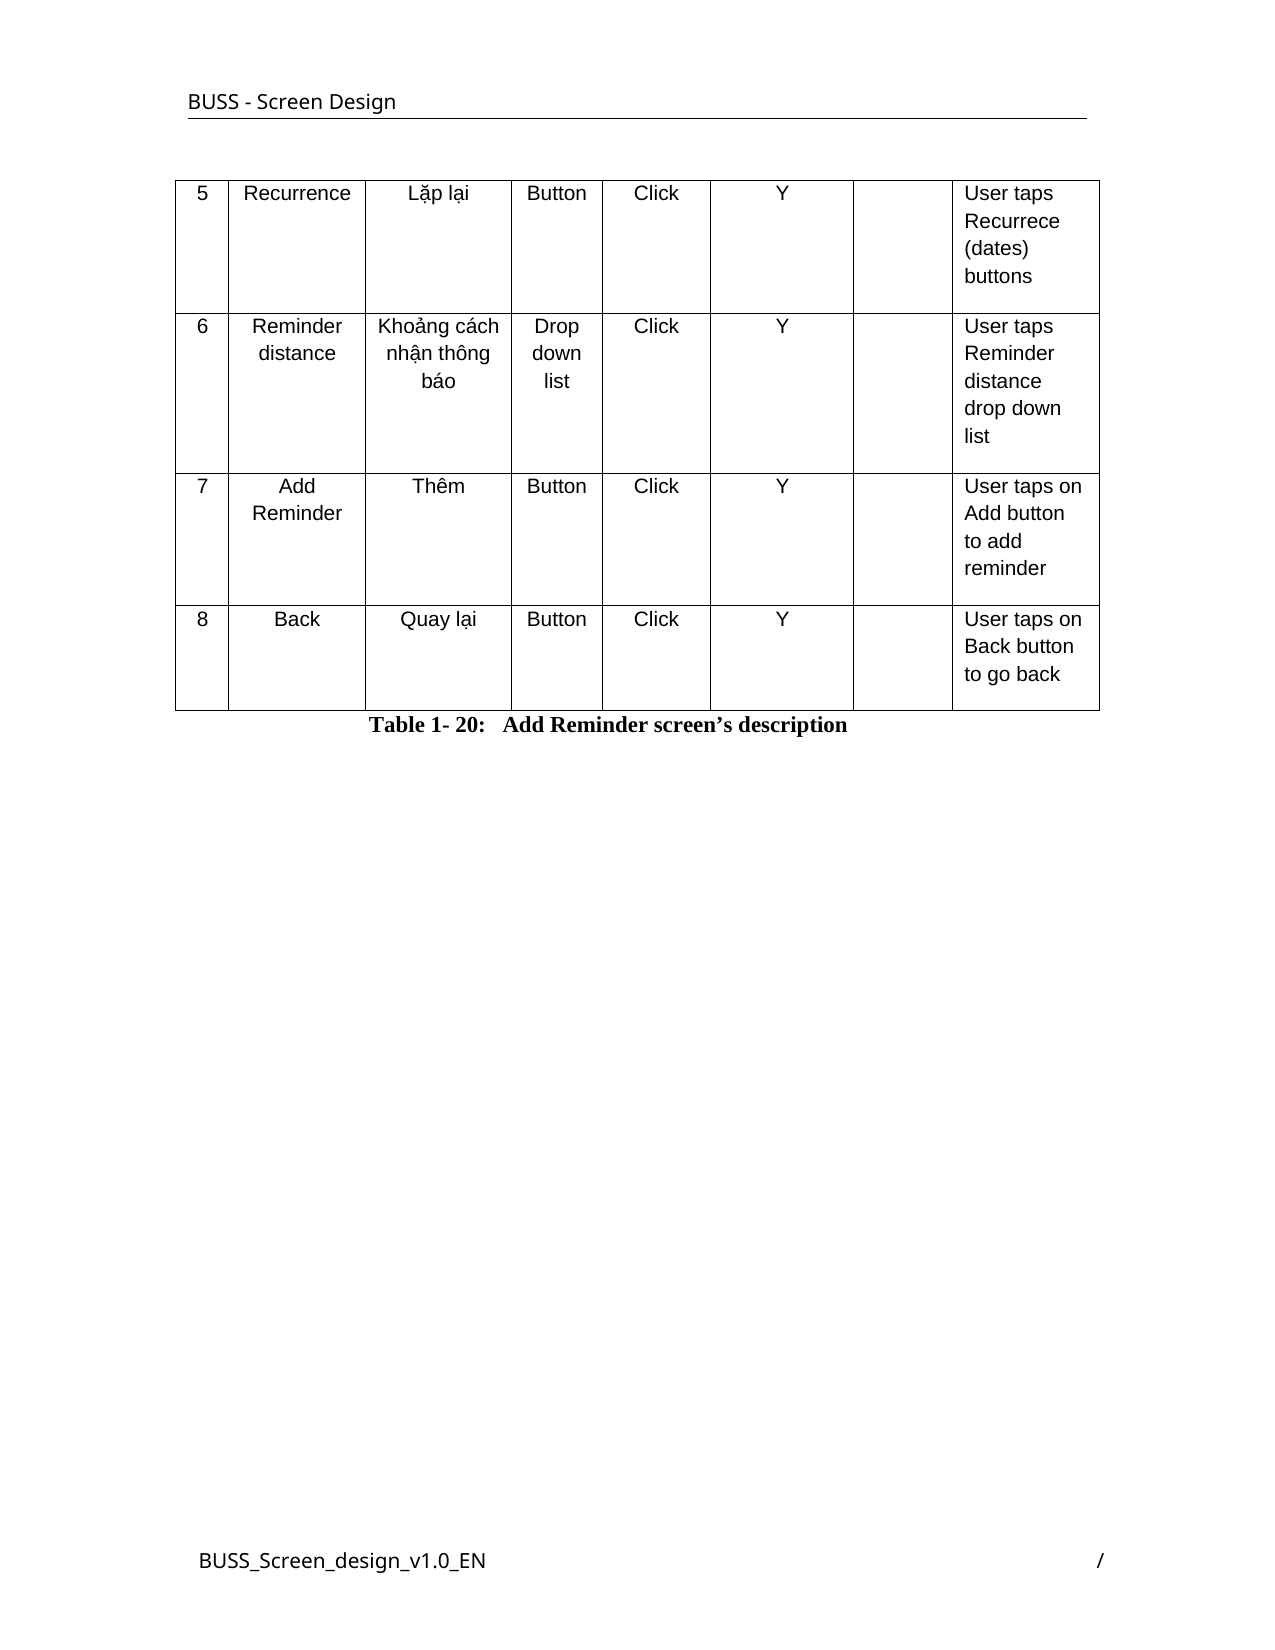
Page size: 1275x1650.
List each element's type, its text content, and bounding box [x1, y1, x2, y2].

list Add Reminder screen’s description [187, 711, 1087, 738]
table_cell Click [603, 606, 710, 710]
table_cell Y [711, 606, 853, 710]
table_cell User taps on Add button to add reminder [953, 474, 1099, 605]
table_cell Button [512, 474, 602, 605]
table_cell [854, 474, 952, 605]
table_cell 5 [176, 181, 228, 313]
table_cell 7 [176, 474, 228, 605]
table_cell User taps Reminder distance drop down list [953, 314, 1099, 473]
table_cell Recurrence [229, 181, 365, 313]
table_cell Lặp lại [366, 181, 511, 313]
table_cell 6 [176, 314, 228, 473]
table_cell Reminder distance [229, 314, 365, 473]
table_cell Y [711, 314, 853, 473]
table_cell Quay lại [366, 606, 511, 710]
table_cell Click [603, 314, 710, 473]
table_cell 8 [176, 606, 228, 710]
table_cell Click [603, 474, 710, 605]
table_cell [854, 314, 952, 473]
table_cell Drop down list [512, 314, 602, 473]
table_cell User taps on Back button to go back [953, 606, 1099, 710]
table_cell Button [512, 606, 602, 710]
table_cell Khoảng cách nhận thông báo [366, 314, 511, 473]
table_cell User taps Recurrece (dates) buttons [953, 181, 1099, 313]
table_cell Back [229, 606, 365, 710]
table_cell [854, 606, 952, 710]
table_cell Y [711, 474, 853, 605]
table_cell [854, 181, 952, 313]
table_cell Add Reminder [229, 474, 365, 605]
table_cell Thêm [366, 474, 511, 605]
table_cell Button [512, 181, 602, 313]
table_cell Click [603, 181, 710, 313]
table_cell Y [711, 181, 853, 313]
